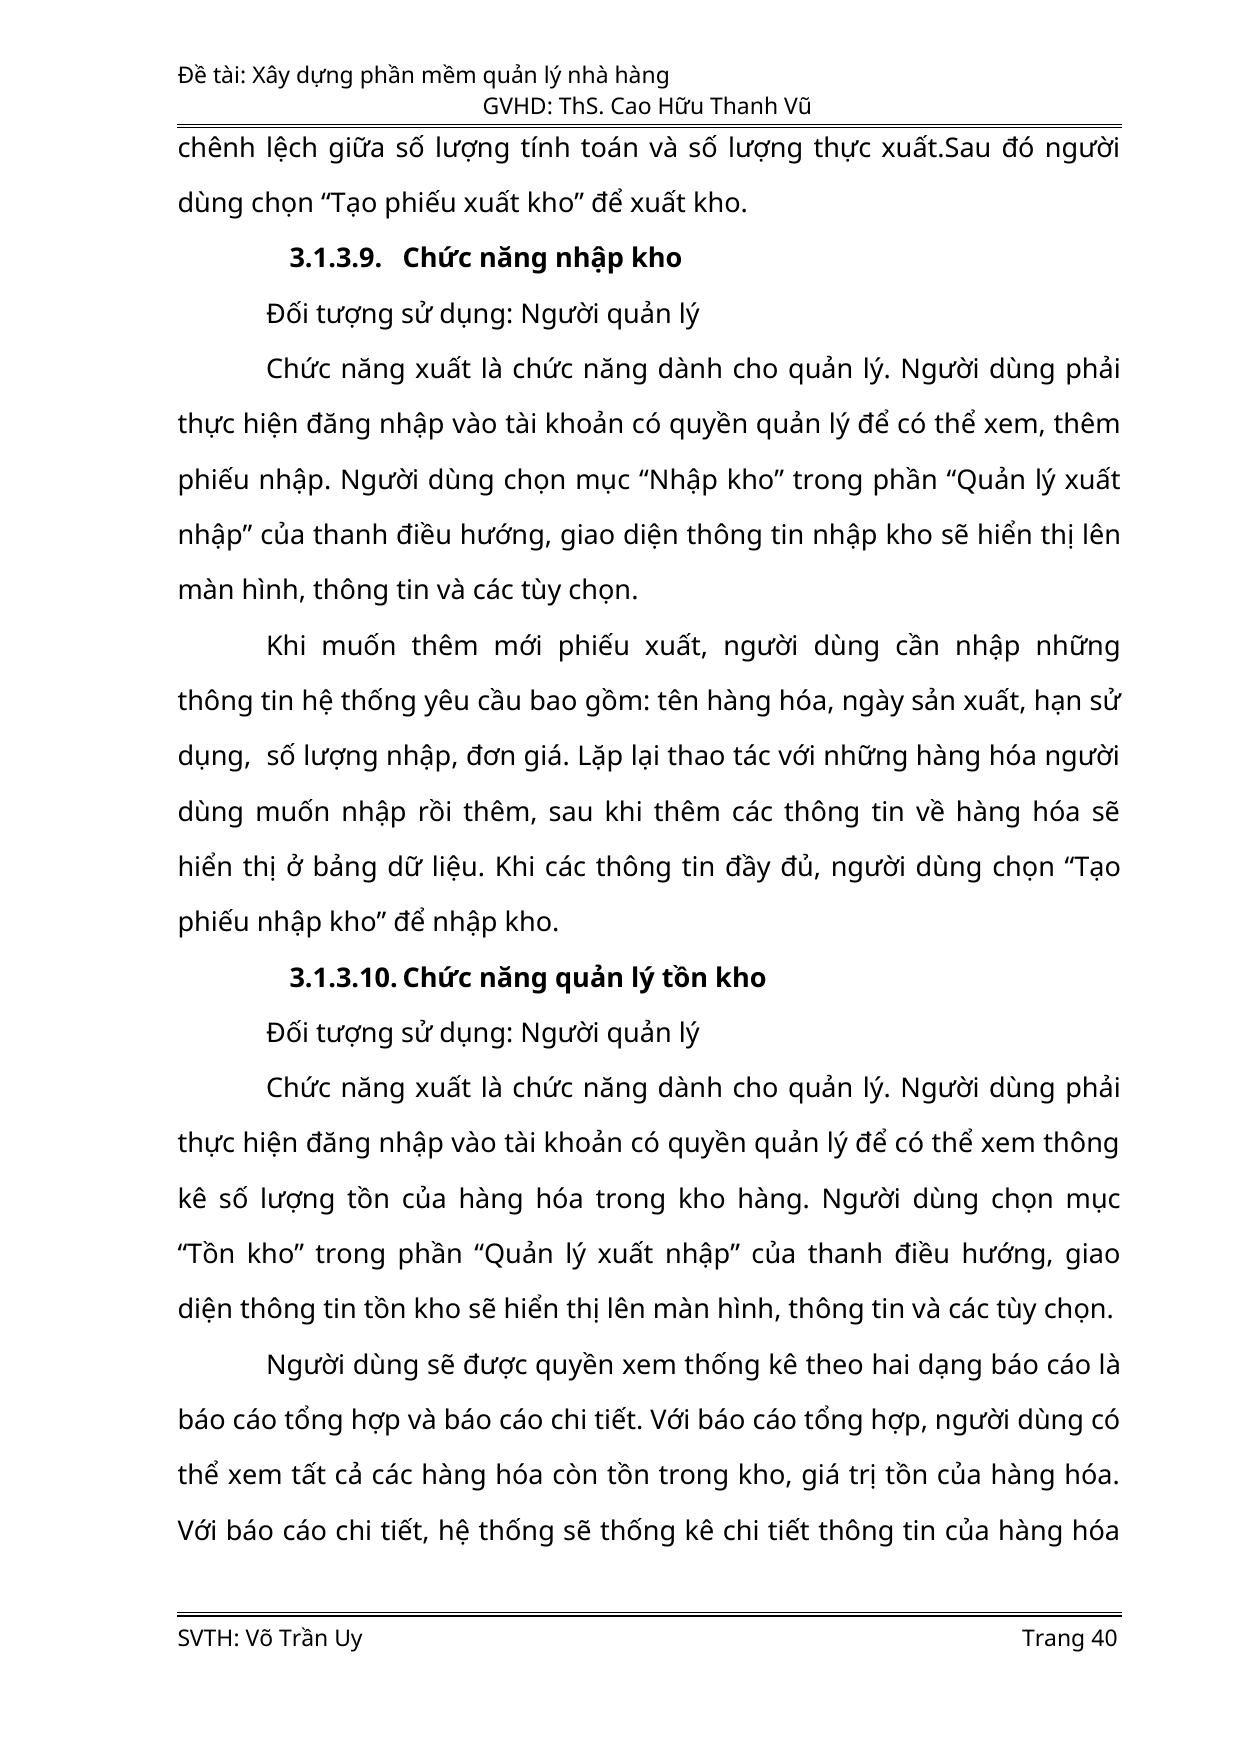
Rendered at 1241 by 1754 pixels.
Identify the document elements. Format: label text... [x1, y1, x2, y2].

text Khi muốn thêm mới phiếu xuất, người dùng cần nhập những thông tin hệ thống yêu cầu bao gồm: tên hàng hóa, ngày sản xuất, hạn sử dụng, số lượng nhập, đơn giá. Lặp lại thao tác với những hàng hóa người dùng muốn nhập rồi thêm, sau khi thêm các thông tin về hàng hóa sẽ hiển thị ở bảng dữ liệu. Khi các thông tin đầy đủ, người dùng chọn “Tạo phiếu nhập kho” để nhập kho. [177, 626, 1122, 939]
list Chức năng quản lý tồn kho [289, 958, 1122, 995]
text Đối tượng sử dụng: Người quản lý [177, 1013, 1122, 1050]
list Chức năng nhập kho [289, 239, 1122, 276]
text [177, 1345, 1122, 1548]
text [177, 128, 1122, 221]
text Chức năng xuất là chức năng dành cho quản lý. Người dùng phải thực hiện đăng nhập vào tài khoản có quyền quản lý để có thể xem, thêm phiếu nhập. Người dùng chọn mục “Nhập kho” trong phần “Quản lý xuất nhập” của thanh điều hướng, giao diện thông tin nhập kho sẽ hiển thị lên màn hình, thông tin và các tùy chọn. [177, 349, 1122, 608]
text Đối tượng sử dụng: Người quản lý [177, 294, 1122, 331]
text Chức năng xuất là chức năng dành cho quản lý. Người dùng phải thực hiện đăng nhập vào tài khoản có quyền quản lý để có thể xem thông kê số lượng tồn của hàng hóa trong kho hàng. Người dùng chọn mục “Tồn kho” trong phần “Quản lý xuất nhập” của thanh điều hướng, giao diện thông tin tồn kho sẽ hiển thị lên màn hình, thông tin và các tùy chọn. [177, 1069, 1122, 1327]
